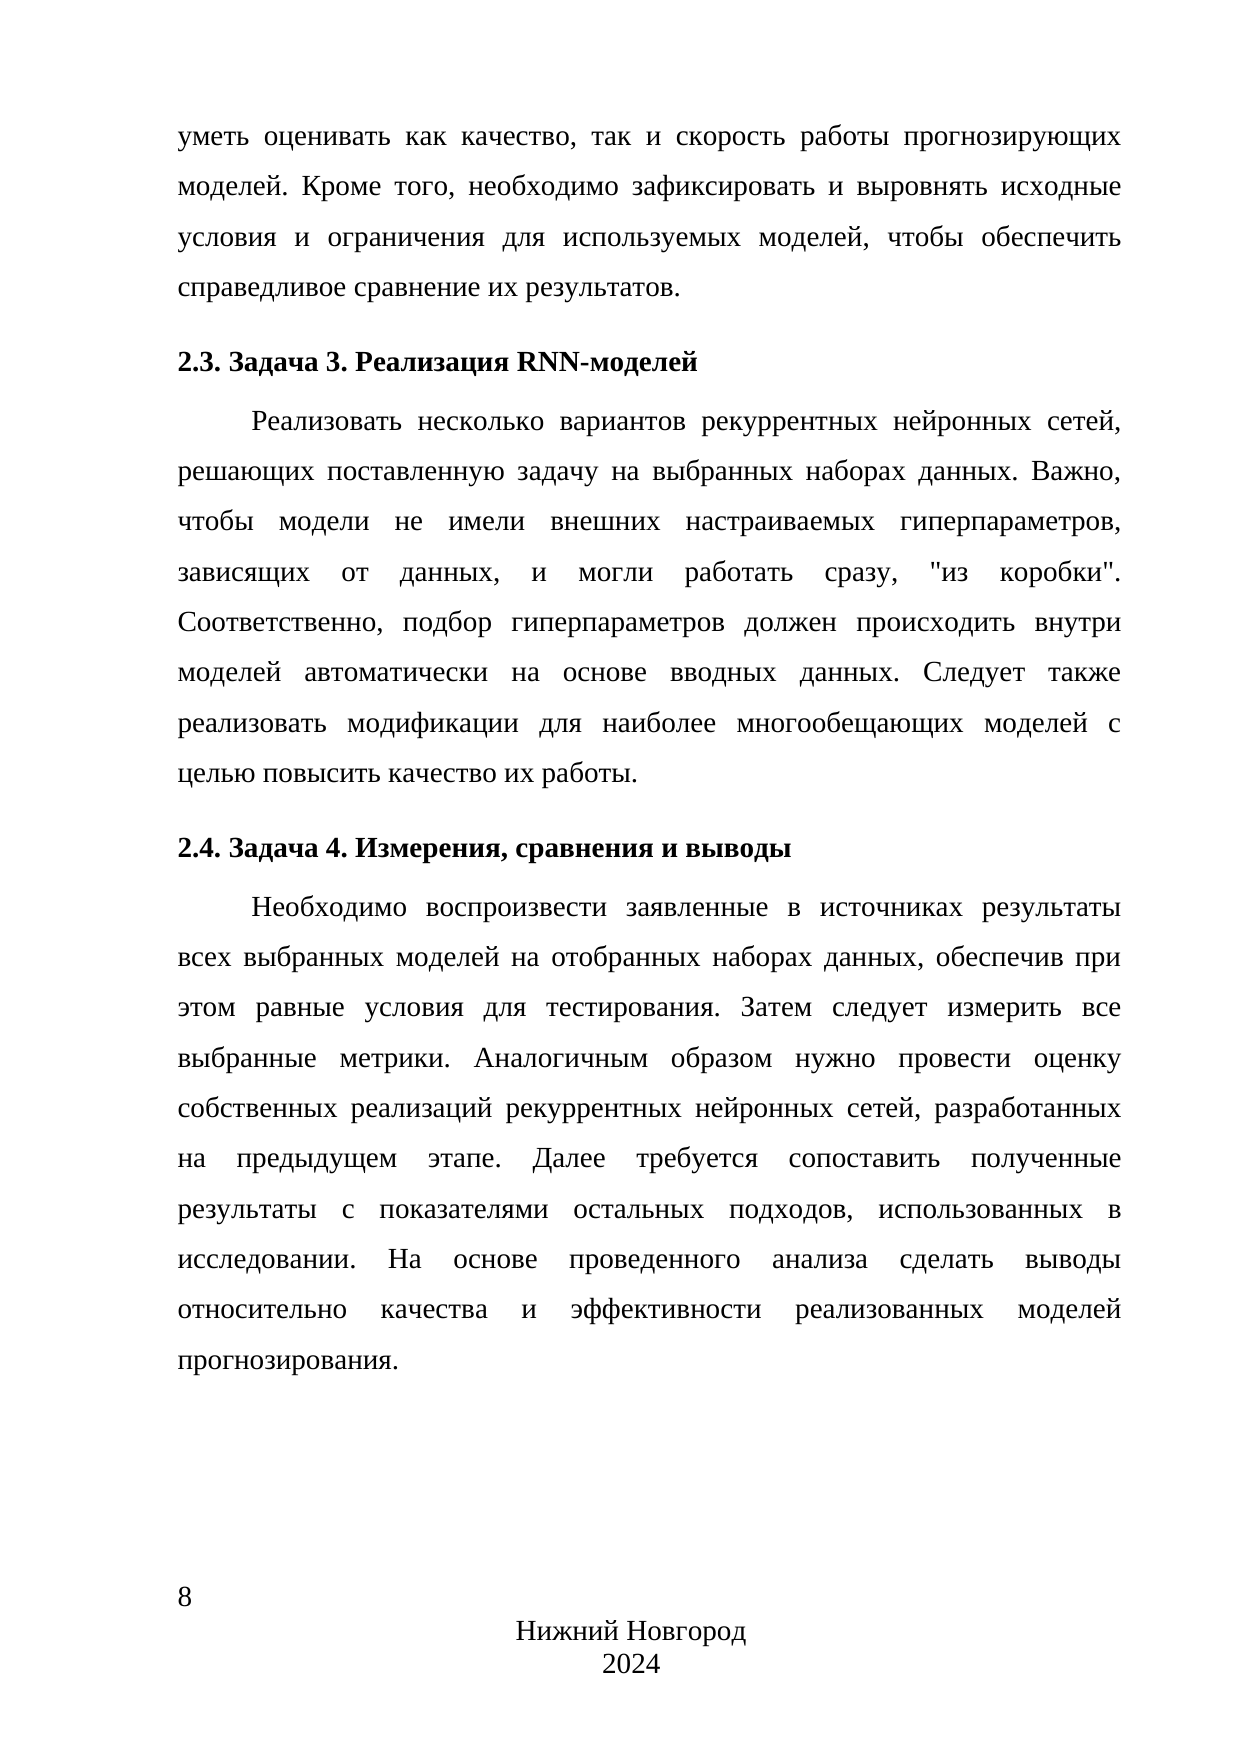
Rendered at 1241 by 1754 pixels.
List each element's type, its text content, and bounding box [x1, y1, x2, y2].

text Реализовать несколько вариантов рекуррентных нейронных сетей, решающих поставленную задачу на выбранных наборах данных. Важно, чтобы модели не имели внешних настраиваемых гиперпараметров, зависящих от данных, и могли работать сразу, "из коробки". Соответственно, подбор гиперпараметров должен происходить внутри моделей автоматически на основе вводных данных. Следует также реализовать модификации для наиболее многообещающих моделей с целью повысить качество их работы. [177, 403, 1122, 789]
text Необходимо воспроизвести заявленные в источниках результаты всех выбранных моделей на отобранных наборах данных, обеспечив при этом равные условия для тестирования. Затем следует измерить все выбранные метрики. Аналогичным образом нужно провести оценку собственных реализаций рекуррентных нейронных сетей, разработанных на предыдущем этапе. Далее требуется сопоставить полученные результаты с показателями остальных подходов, использованных в исследовании. На основе проведенного анализа сделать выводы относительно качества и эффективности реализованных моделей прогнозирования. [177, 889, 1122, 1375]
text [177, 118, 1122, 303]
text Задача 3. Реализация RNN-моделей [177, 344, 1122, 378]
text Задача 4. Измерения, сравнения и выводы [177, 830, 1122, 864]
